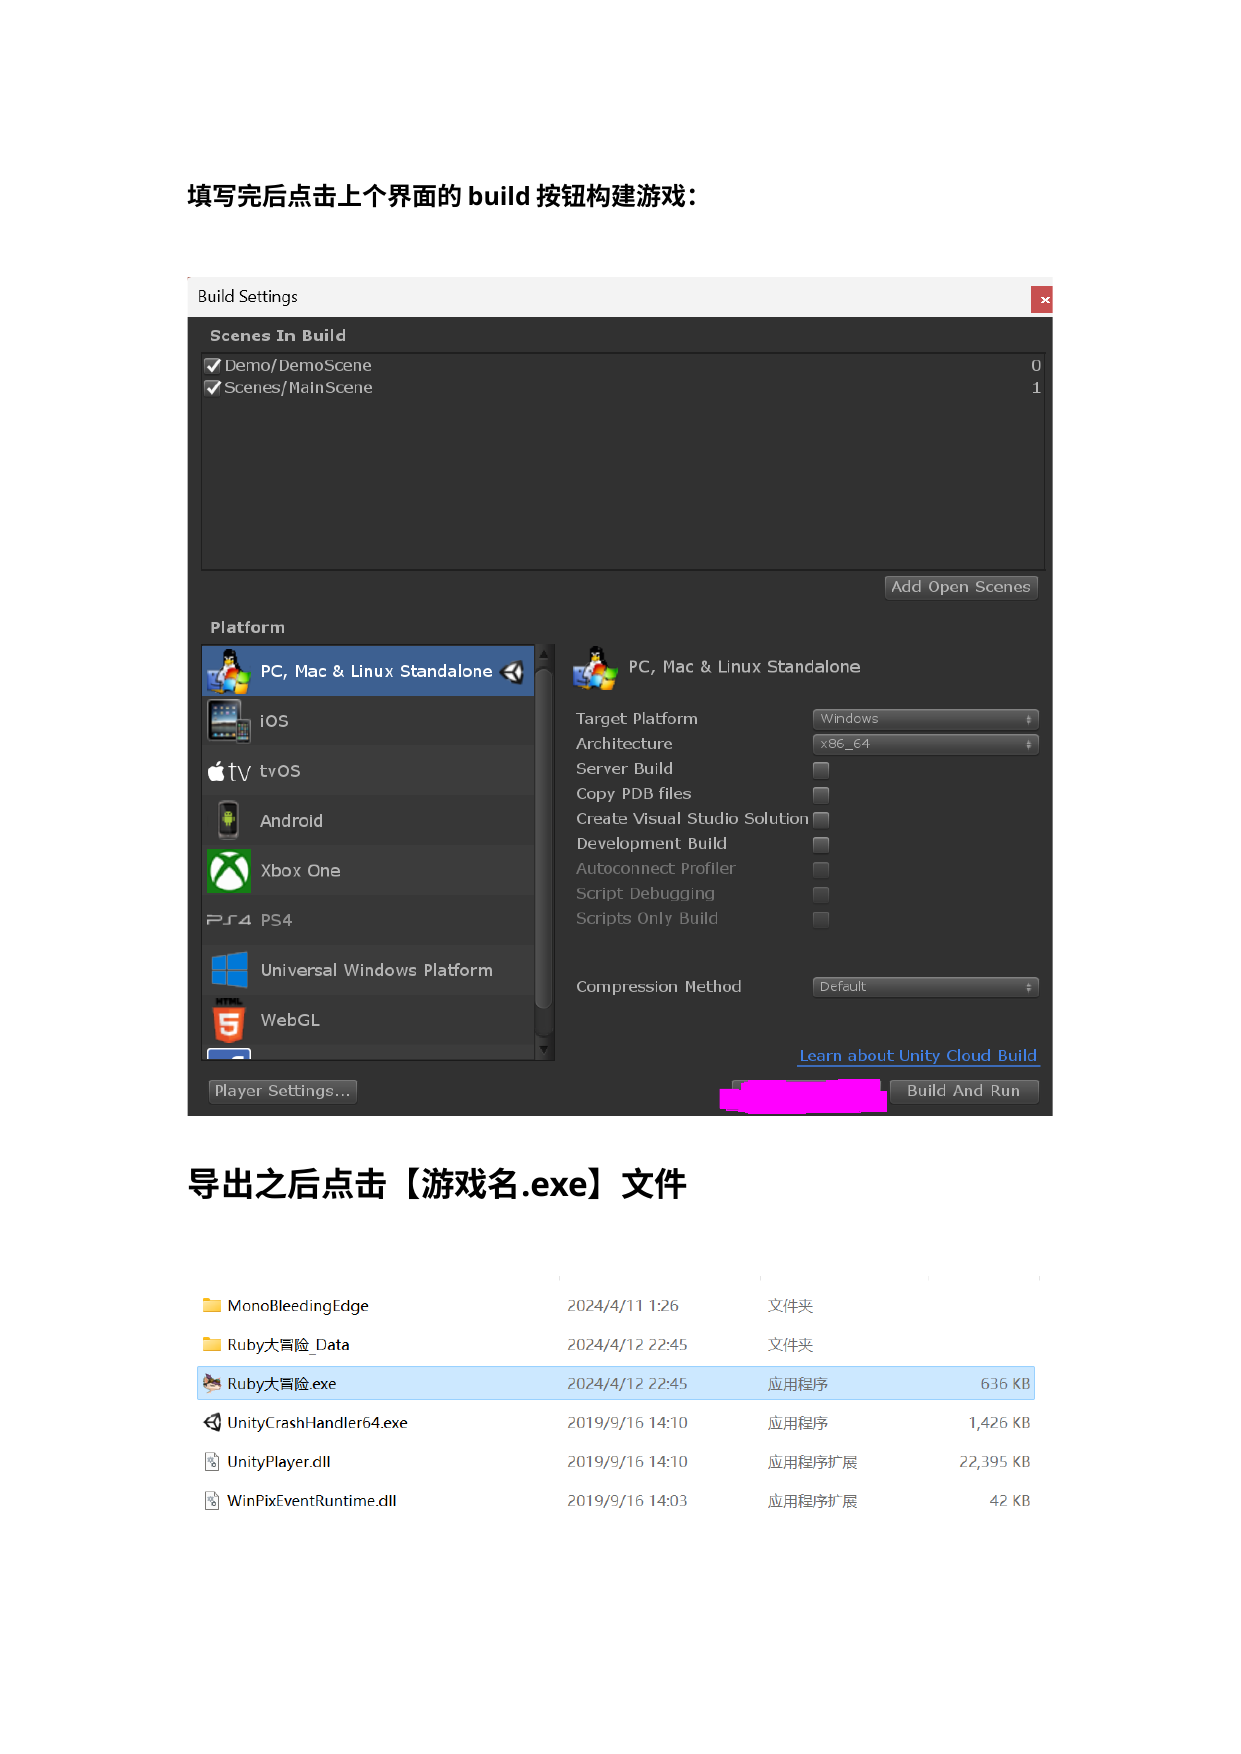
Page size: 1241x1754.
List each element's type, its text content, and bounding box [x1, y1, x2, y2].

picture [187, 277, 1053, 1116]
subtitle 导出之后点击【游戏名.exe】文件 [187, 1149, 1053, 1214]
subtitle 填写完后点击上个界面的build按钮构建游戏： [187, 162, 1053, 227]
picture [187, 1276, 1053, 1545]
